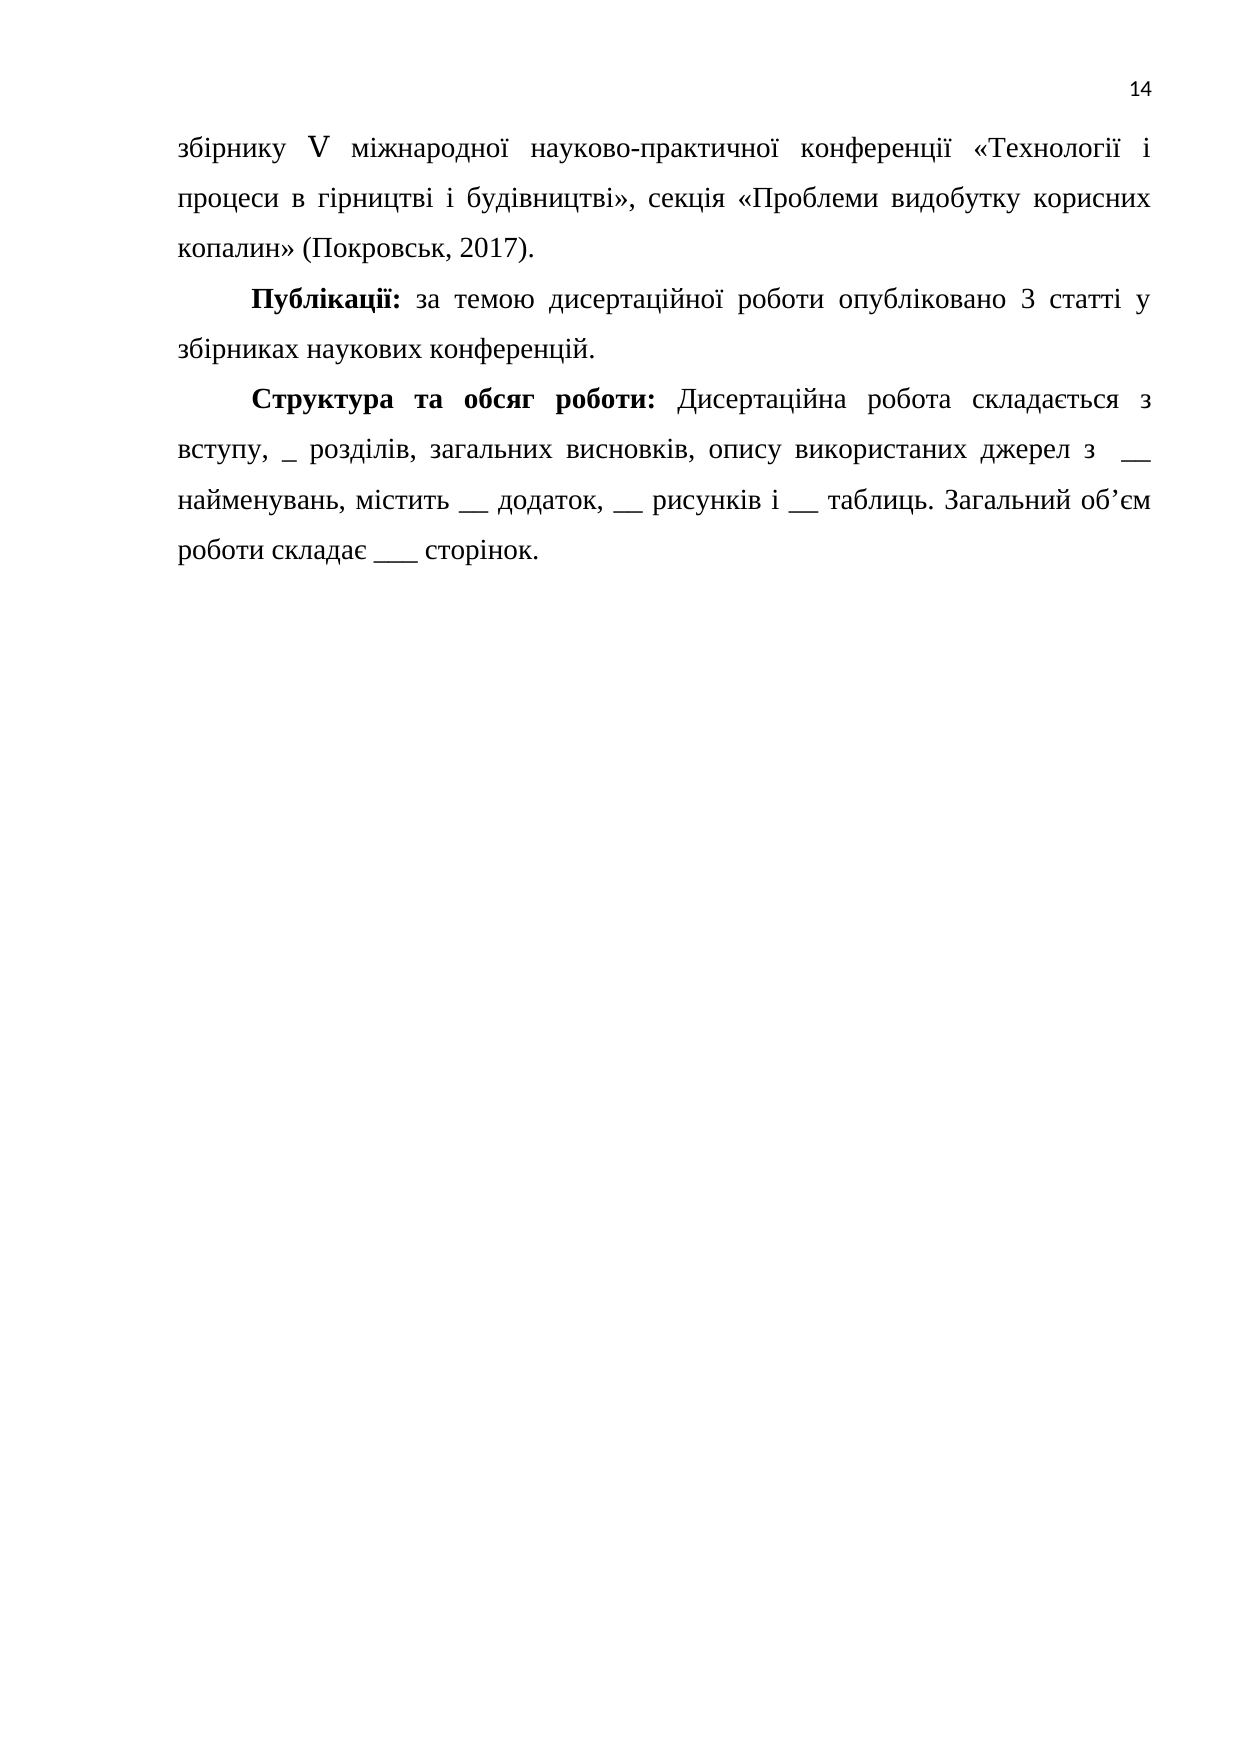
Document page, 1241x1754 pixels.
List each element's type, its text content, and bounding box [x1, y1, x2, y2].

text Публікації: за темою дисертаційної роботи опубліковано 3 статті у збірниках наукових конференцій. [177, 281, 1152, 364]
text Структура та обсяг роботи: Дисертаційна робота складається з вступу, _ розділів, загальних висновків, опису використаних джерел з __ найменувань, містить __ додаток, __ рисунків і __ таблиць. Загальний об’єм роботи складає ___ сторінок. [177, 381, 1152, 566]
text збірнику Ⅴ міжнародної науково-практичної конференції «Технології і процеси в гірництві і будівництві», секція «Проблеми видобутку корисних копалин» (Покровськ, 2017). [177, 130, 1152, 264]
